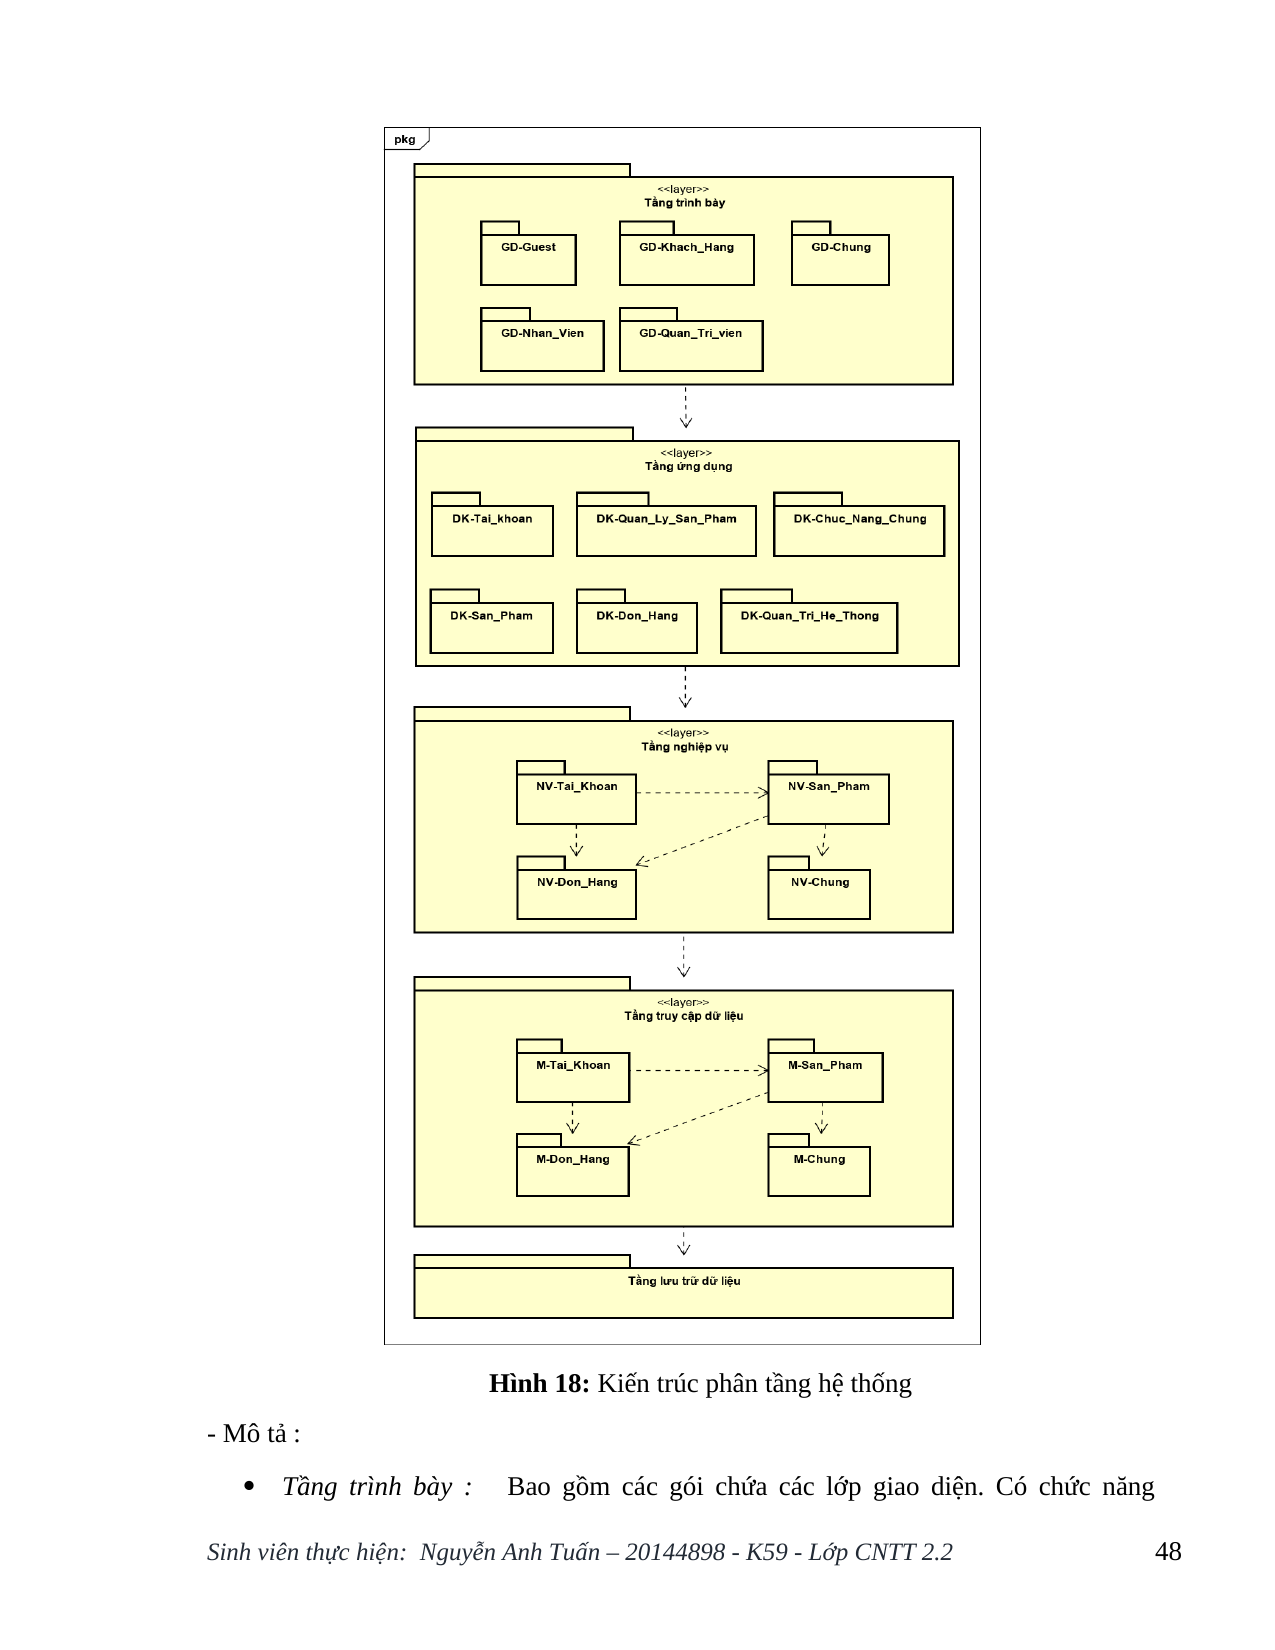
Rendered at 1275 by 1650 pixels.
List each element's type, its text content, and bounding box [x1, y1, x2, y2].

text - Mô tả : [207, 1417, 1157, 1448]
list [244, 1470, 1157, 1501]
picture [374, 118, 990, 1353]
subtitle Kiến trúc phân tầng hệ thống [244, 1367, 1157, 1398]
